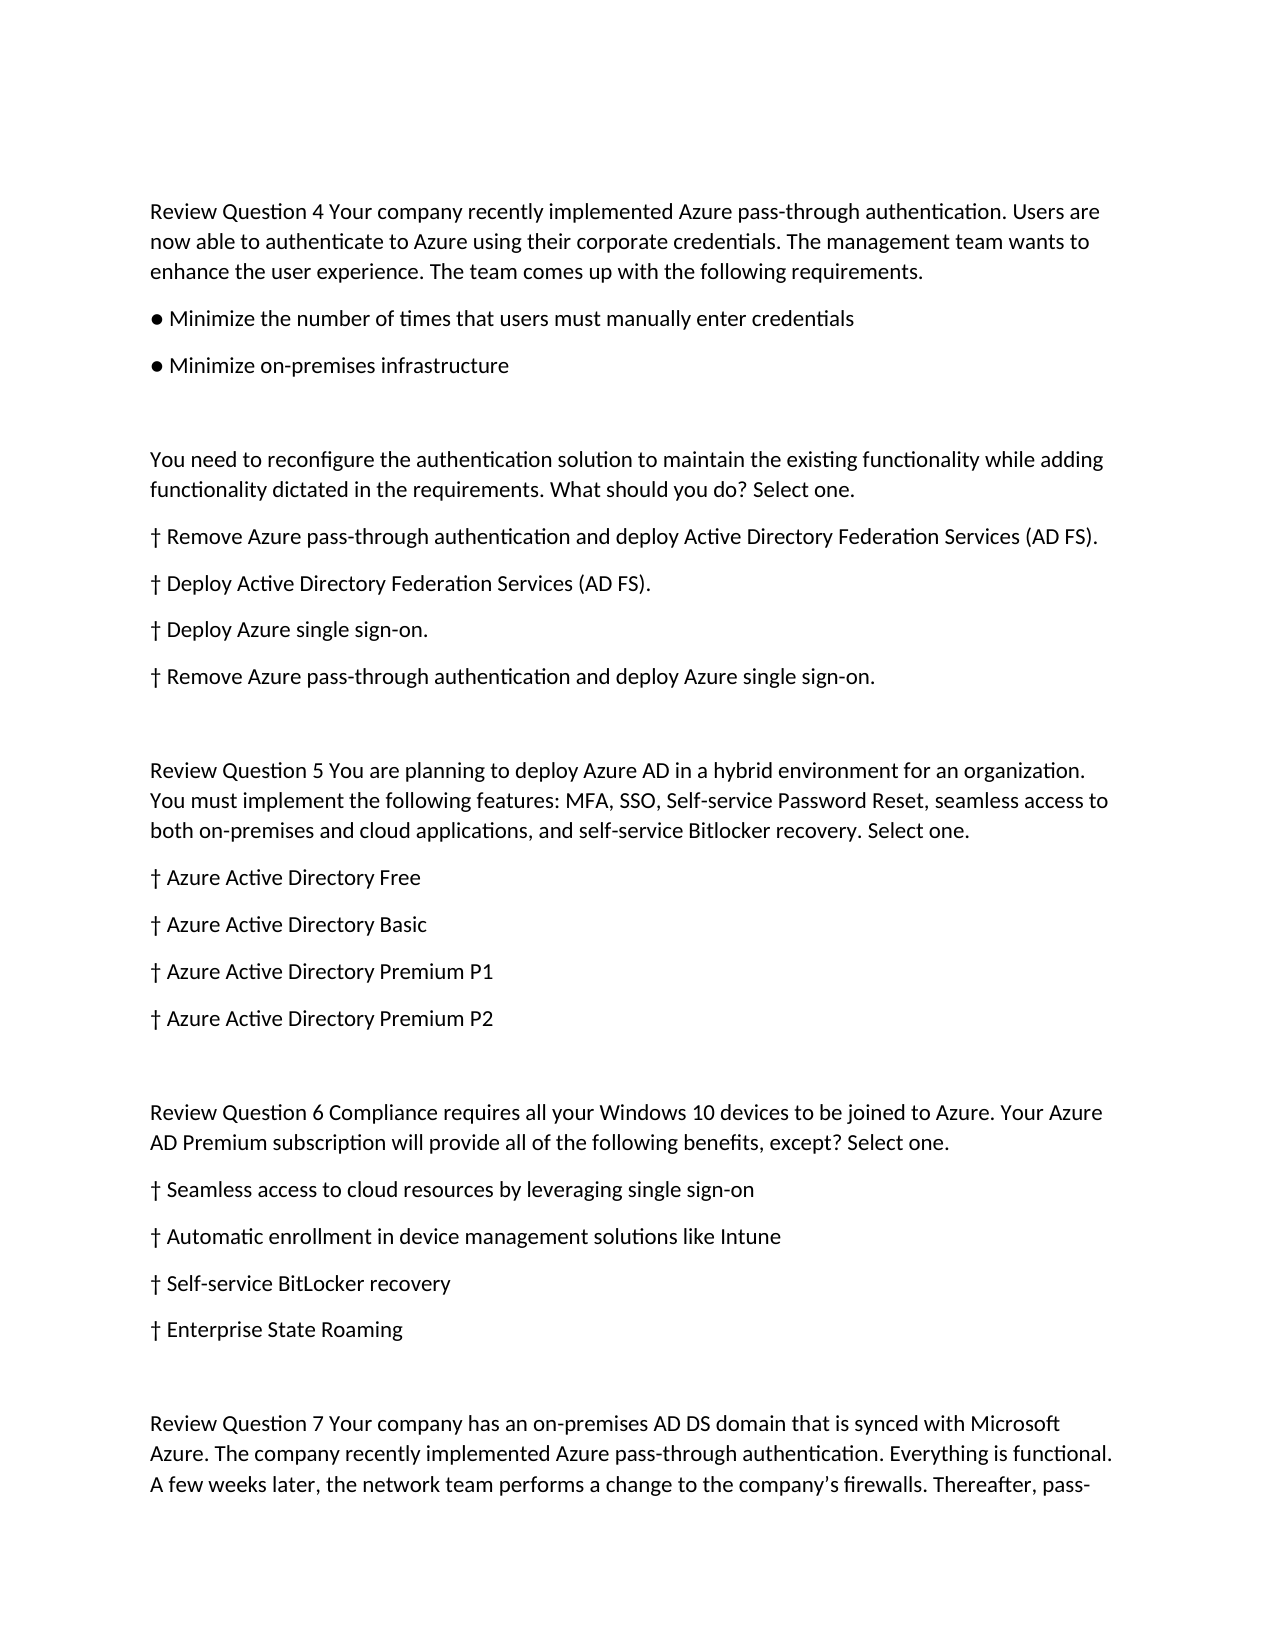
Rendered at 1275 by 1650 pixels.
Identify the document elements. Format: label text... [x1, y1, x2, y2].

text ● Minimize on-premises infrastructure [150, 351, 1125, 379]
text † Azure Active Directory Free [150, 863, 1125, 892]
text † Seamless access to cloud resources by leveraging single sign-on [150, 1175, 1125, 1203]
text Review Question 6 Compliance requires all your Windows 10 devices to be joined to Azure. Your Azure AD Premium subscription will provide all of the following benefits, except? Select one. [150, 1098, 1125, 1156]
text Review Question 5 You are planning to deploy Azure AD in a hybrid environment for an organization. You must implement the following features: MFA, SSO, Self-service Password Reset, seamless access to both on-premises and cloud applications, and self-service Bitlocker recovery. Select one. [150, 756, 1125, 845]
text † Deploy Azure single sign-on. [150, 616, 1125, 644]
text † Self-service BitLocker recovery [150, 1269, 1125, 1297]
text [150, 1409, 1125, 1498]
text † Automatic enrollment in device management solutions like Intune [150, 1222, 1125, 1250]
text † Enterprise State Roaming [150, 1316, 1125, 1344]
text † Remove Azure pass-through authentication and deploy Azure single sign-on. [150, 662, 1125, 691]
text † Deploy Active Directory Federation Services (AD FS). [150, 569, 1125, 597]
text You need to reconfigure the authentication solution to maintain the existing functionality while adding functionality dictated in the requirements. What should you do? Select one. [150, 445, 1125, 503]
text † Azure Active Directory Basic [150, 910, 1125, 938]
text † Azure Active Directory Premium P2 [150, 1004, 1125, 1032]
text ● Minimize the number of times that users must manually enter credentials [150, 304, 1125, 332]
text Review Question 4 Your company recently implemented Azure pass-through authentication. Users are now able to authenticate to Azure using their corporate credentials. The management team wants to enhance the user experience. The team comes up with the following requirements. [150, 197, 1125, 285]
text † Azure Active Directory Premium P1 [150, 957, 1125, 985]
text † Remove Azure pass-through authentication and deploy Active Directory Federation Services (AD FS). [150, 522, 1125, 550]
